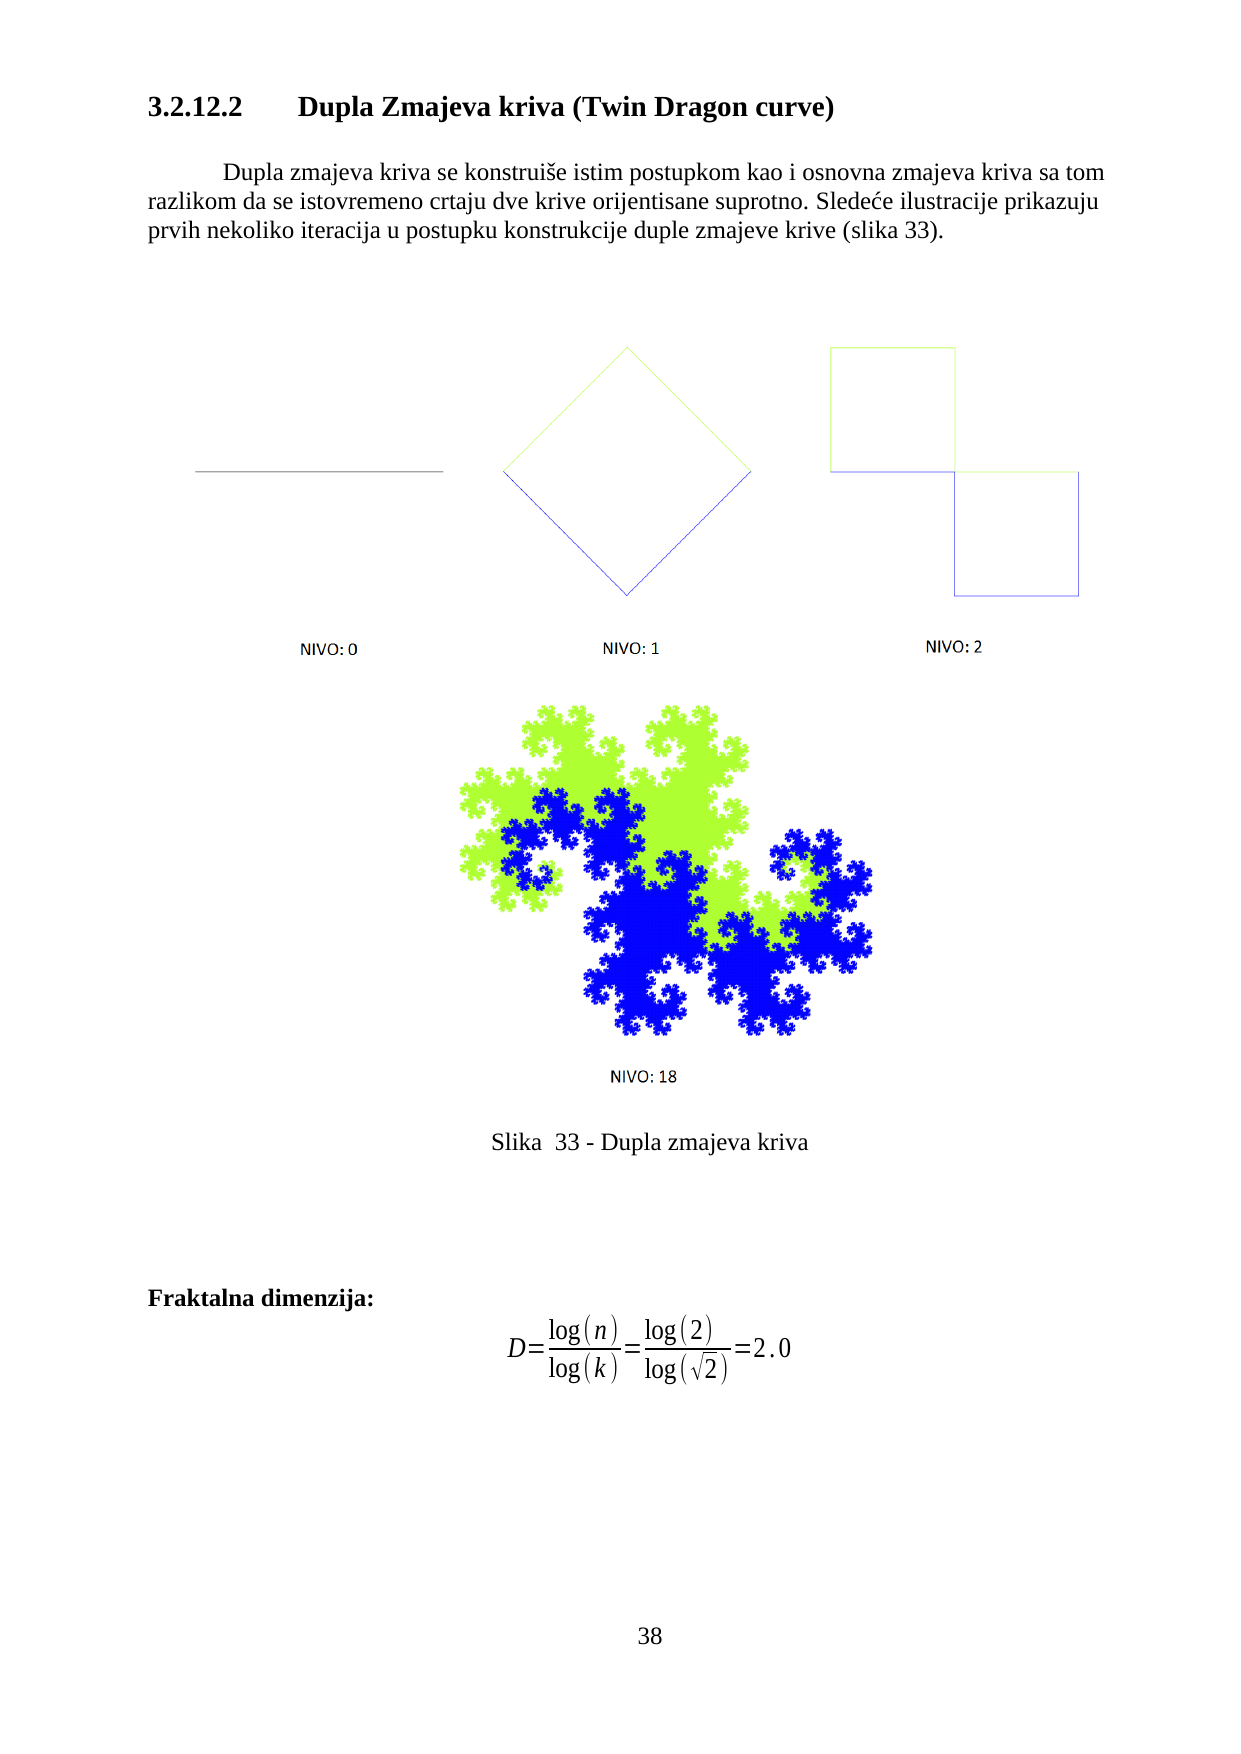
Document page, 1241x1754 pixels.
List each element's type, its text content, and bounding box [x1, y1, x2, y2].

text Slika 33 - Dupla zmajeva kriva [148, 1127, 1152, 1156]
text Dupla zmajeva kriva se konstruiše istim postupkom kao i osnovna zmajeva kriva sa tom razlikom da se istovremeno crtaju dve krive orijentisane suprotno. Sledeće ilustracije prikazuju prvih nekoliko iteracija u postupku konstrukcije duple zmajeve krive (slika 33). [148, 157, 1152, 243]
subtitle Dupla Zmajeva kriva (Twin Dragon curve) [148, 89, 1152, 122]
picture [147, 301, 1172, 1115]
text Fraktalna dimenzija: [148, 1283, 1152, 1312]
